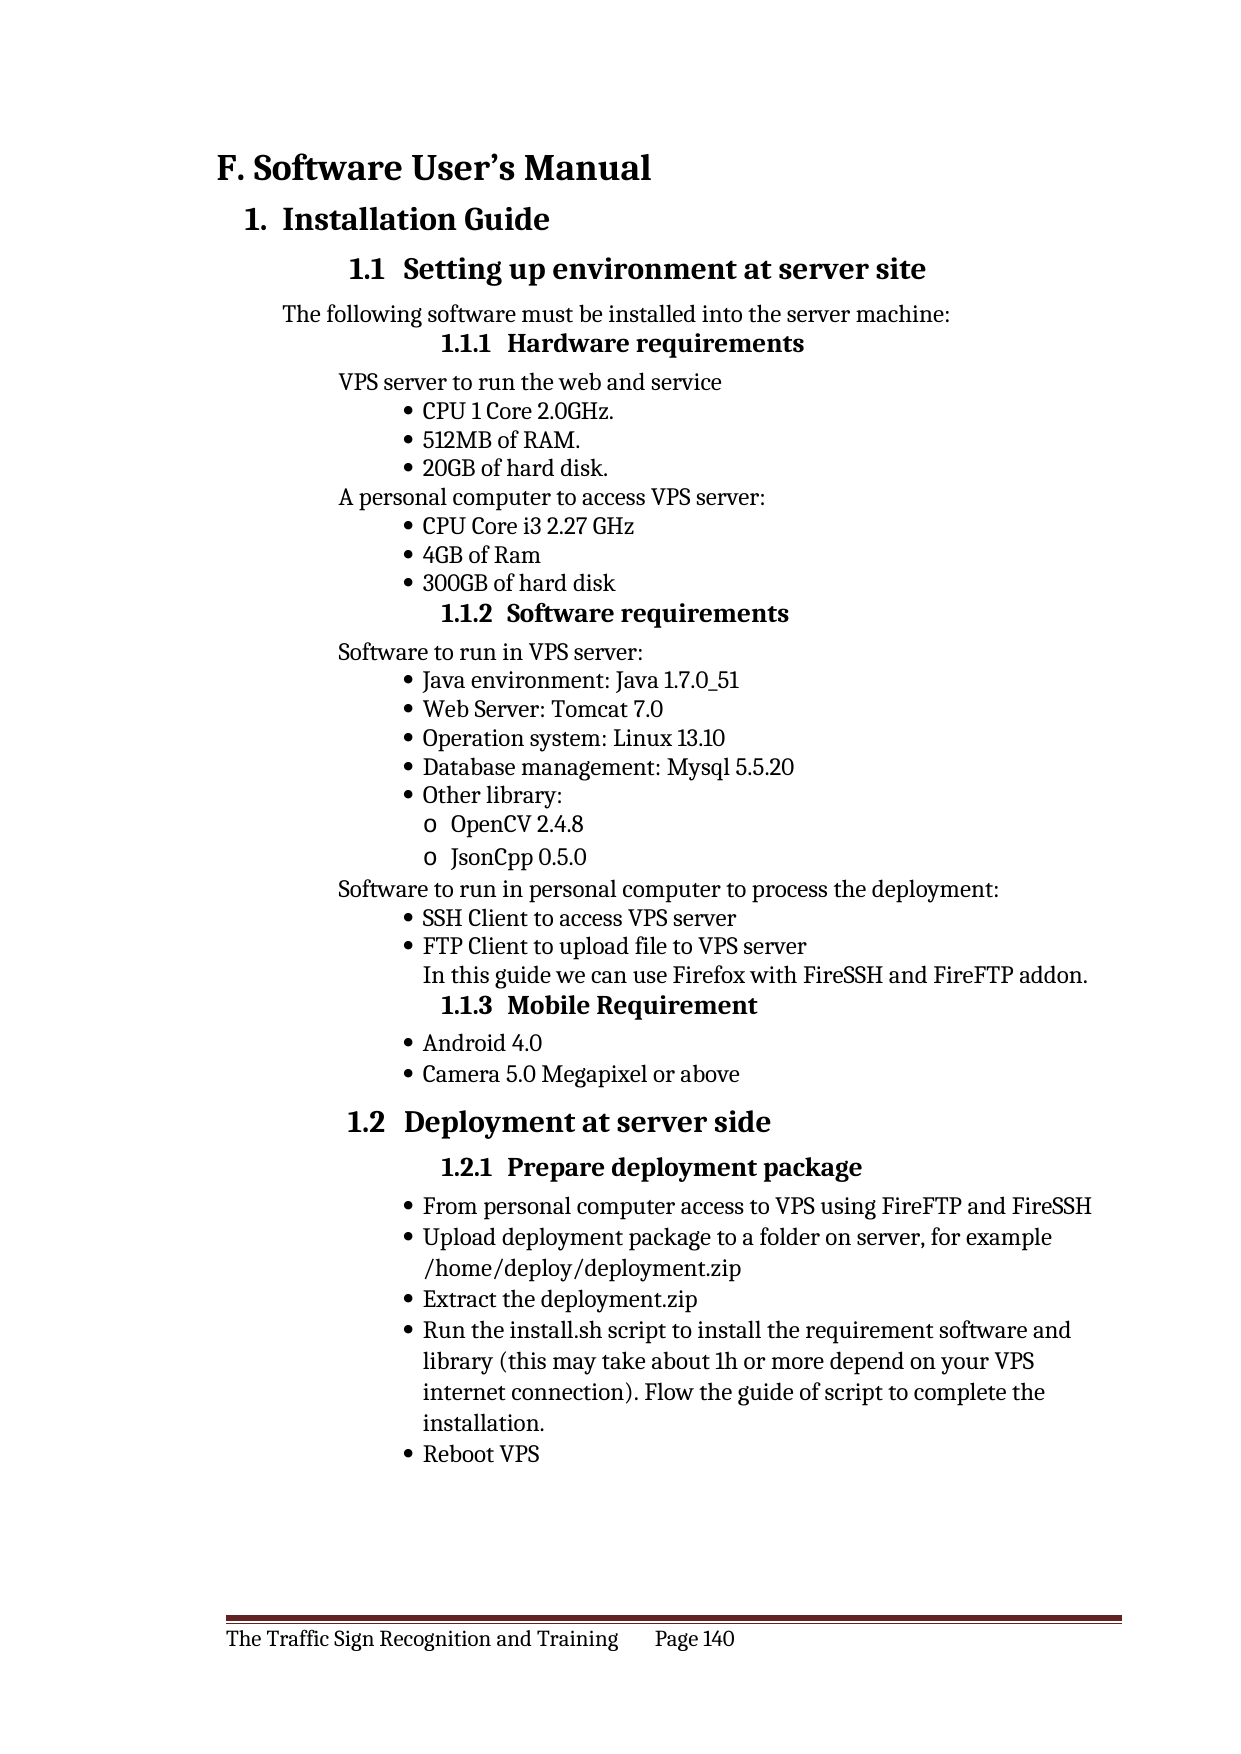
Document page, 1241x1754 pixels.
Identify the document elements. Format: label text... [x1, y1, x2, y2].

list FTP Client to upload file to VPS server [404, 932, 1122, 961]
text The following software must be installed into the server machine: [282, 300, 1122, 328]
list 4GB of Ram [404, 541, 1122, 569]
list OpenCV 2.4.8 [423, 810, 1122, 840]
text Software to run in personal computer to process the deployment: [263, 875, 1122, 903]
list CPU 1 Core 2.0GHz. [404, 397, 1122, 426]
list CPU Core i3 2.27 GHz [404, 512, 1122, 541]
list Other library: [404, 781, 1122, 810]
subtitle Setting up environment at server site [385, 251, 1122, 287]
list Web Server: Tomcat 7.0 [404, 695, 1122, 724]
list From personal computer access to VPS using FireFTP and FireSSH [404, 1192, 1122, 1221]
list Java environment: Java 1.7.0_51 [404, 666, 1122, 695]
subtitle Installation Guide [244, 201, 1122, 239]
list Operation system: Linux 13.10 [404, 724, 1122, 752]
subtitle Software User’s Manual [216, 147, 1122, 190]
list SSH Client to access VPS server [404, 903, 1122, 932]
list Upload deployment package to a folder on server, for example /home/deploy/deployment.zip [404, 1223, 1122, 1283]
text VPS server to run the web and service [263, 368, 1122, 397]
list Reboot VPS [404, 1440, 1122, 1469]
subtitle Software requirements [441, 598, 1122, 629]
list 300GB of hard disk [404, 569, 1122, 598]
subtitle Mobile Requirement [441, 990, 1122, 1021]
subtitle Hardware requirements [441, 328, 1122, 360]
text A personal computer to access VPS server: [263, 483, 1122, 512]
list Android 4.0 [404, 1029, 1122, 1058]
list 512MB of RAM. [404, 426, 1122, 454]
list Camera 5.0 Megapixel or above [404, 1060, 1122, 1089]
list Database management: Mysql 5.5.20 [404, 752, 1122, 781]
list Extract the deployment.zip [404, 1285, 1122, 1314]
list Run the install.sh script to install the requirement software and library (this may take about 1h or more depend on your VPS internet connection). Flow the guide of script to complete the installation. [404, 1316, 1122, 1438]
text Software to run in VPS server: [263, 637, 1122, 666]
list 20GB of hard disk. [404, 454, 1122, 483]
subtitle Deployment at server side [385, 1104, 1122, 1140]
list In this guide we can use Firefox with FireSSH and FireFTP addon. [423, 961, 1122, 990]
list JsonCpp 0.5.0 [423, 842, 1122, 872]
subtitle Prepare deployment package [441, 1152, 1122, 1183]
